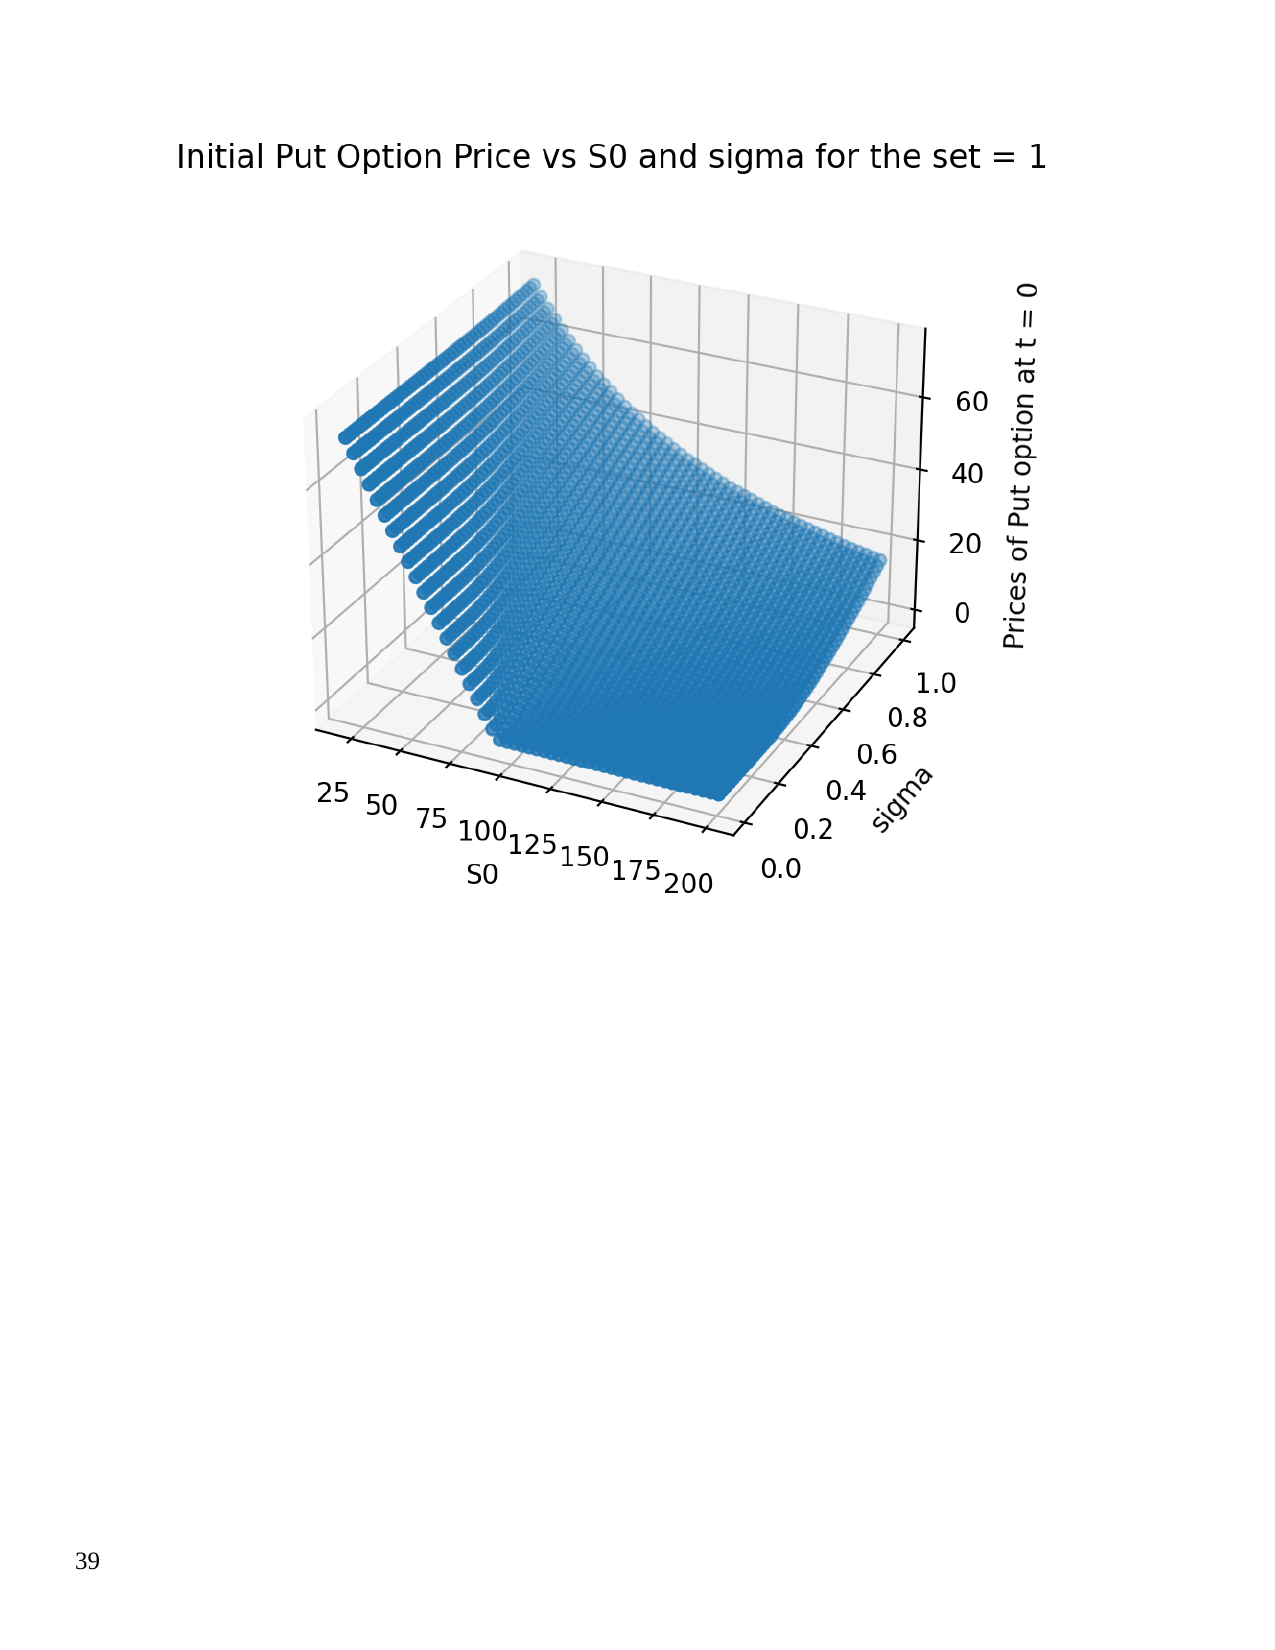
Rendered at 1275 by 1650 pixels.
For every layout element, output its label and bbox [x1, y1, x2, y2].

picture [75, 75, 1200, 984]
